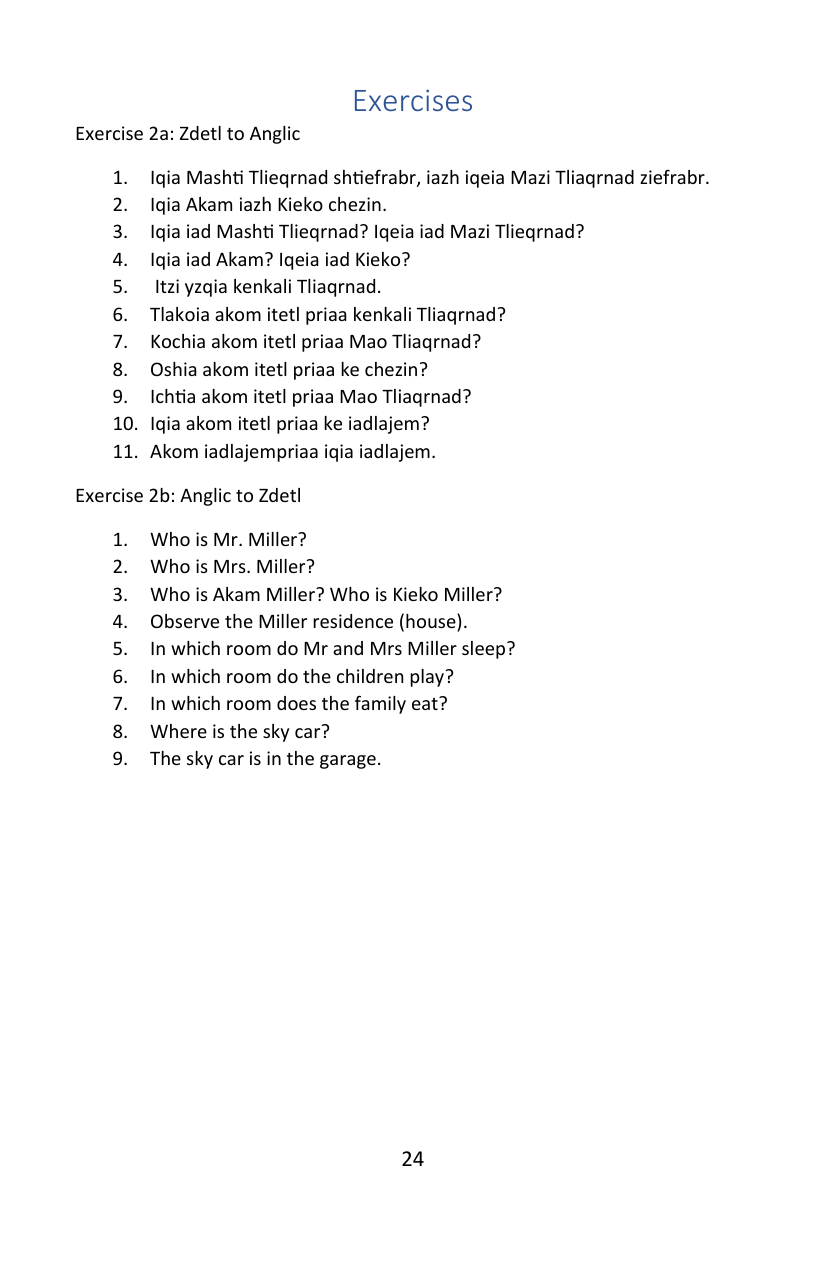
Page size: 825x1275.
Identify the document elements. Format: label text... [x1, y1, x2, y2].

list In which room does the family eat? [112, 690, 750, 716]
text Exercise 2a: Zdetl to Anglic [75, 120, 750, 145]
list Who is Mrs. Miller? [112, 553, 750, 579]
list Kochia akom itetl priaa Mao Tliaqrnad? [112, 328, 750, 354]
list In which room do the children play? [112, 663, 750, 688]
list Ichtia akom itetl priaa Mao Tliaqrnad? [112, 383, 750, 408]
list Tlakoia akom itetl priaa kenkali Tliaqrnad? [112, 301, 750, 326]
list Iqia iad Akam? Iqeia iad Kieko? [112, 246, 750, 272]
list Where is the sky car? [112, 718, 750, 743]
list Observe the Miller residence (house). [112, 608, 750, 634]
text Exercise 2b: Anglic to Zdetl [75, 482, 750, 507]
list Iqia akom itetl priaa ke iadlajem? [112, 411, 750, 436]
list Itzi yzqia kenkali Tliaqrnad. [112, 273, 750, 299]
subtitle Exercises [75, 79, 750, 120]
list Iqia iad Mashti Tlieqrnad? Iqeia iad Mazi Tlieqrnad? [112, 219, 750, 244]
list Iqia Mashti Tlieqrnad shtiefrabr, iazh iqeia Mazi Tliaqrnad ziefrabr. [112, 164, 750, 189]
list Akom iadlajempriaa iqia iadlajem. [112, 438, 750, 463]
list Who is Akam Miller? Who is Kieko Miller? [112, 581, 750, 606]
list Iqia Akam iazh Kieko chezin. [112, 191, 750, 217]
list Oshia akom itetl priaa ke chezin? [112, 356, 750, 381]
list The sky car is in the garage. [112, 745, 750, 771]
list In which room do Mr and Mrs Miller sleep? [112, 636, 750, 661]
list Who is Mr. Miller? [112, 526, 750, 551]
